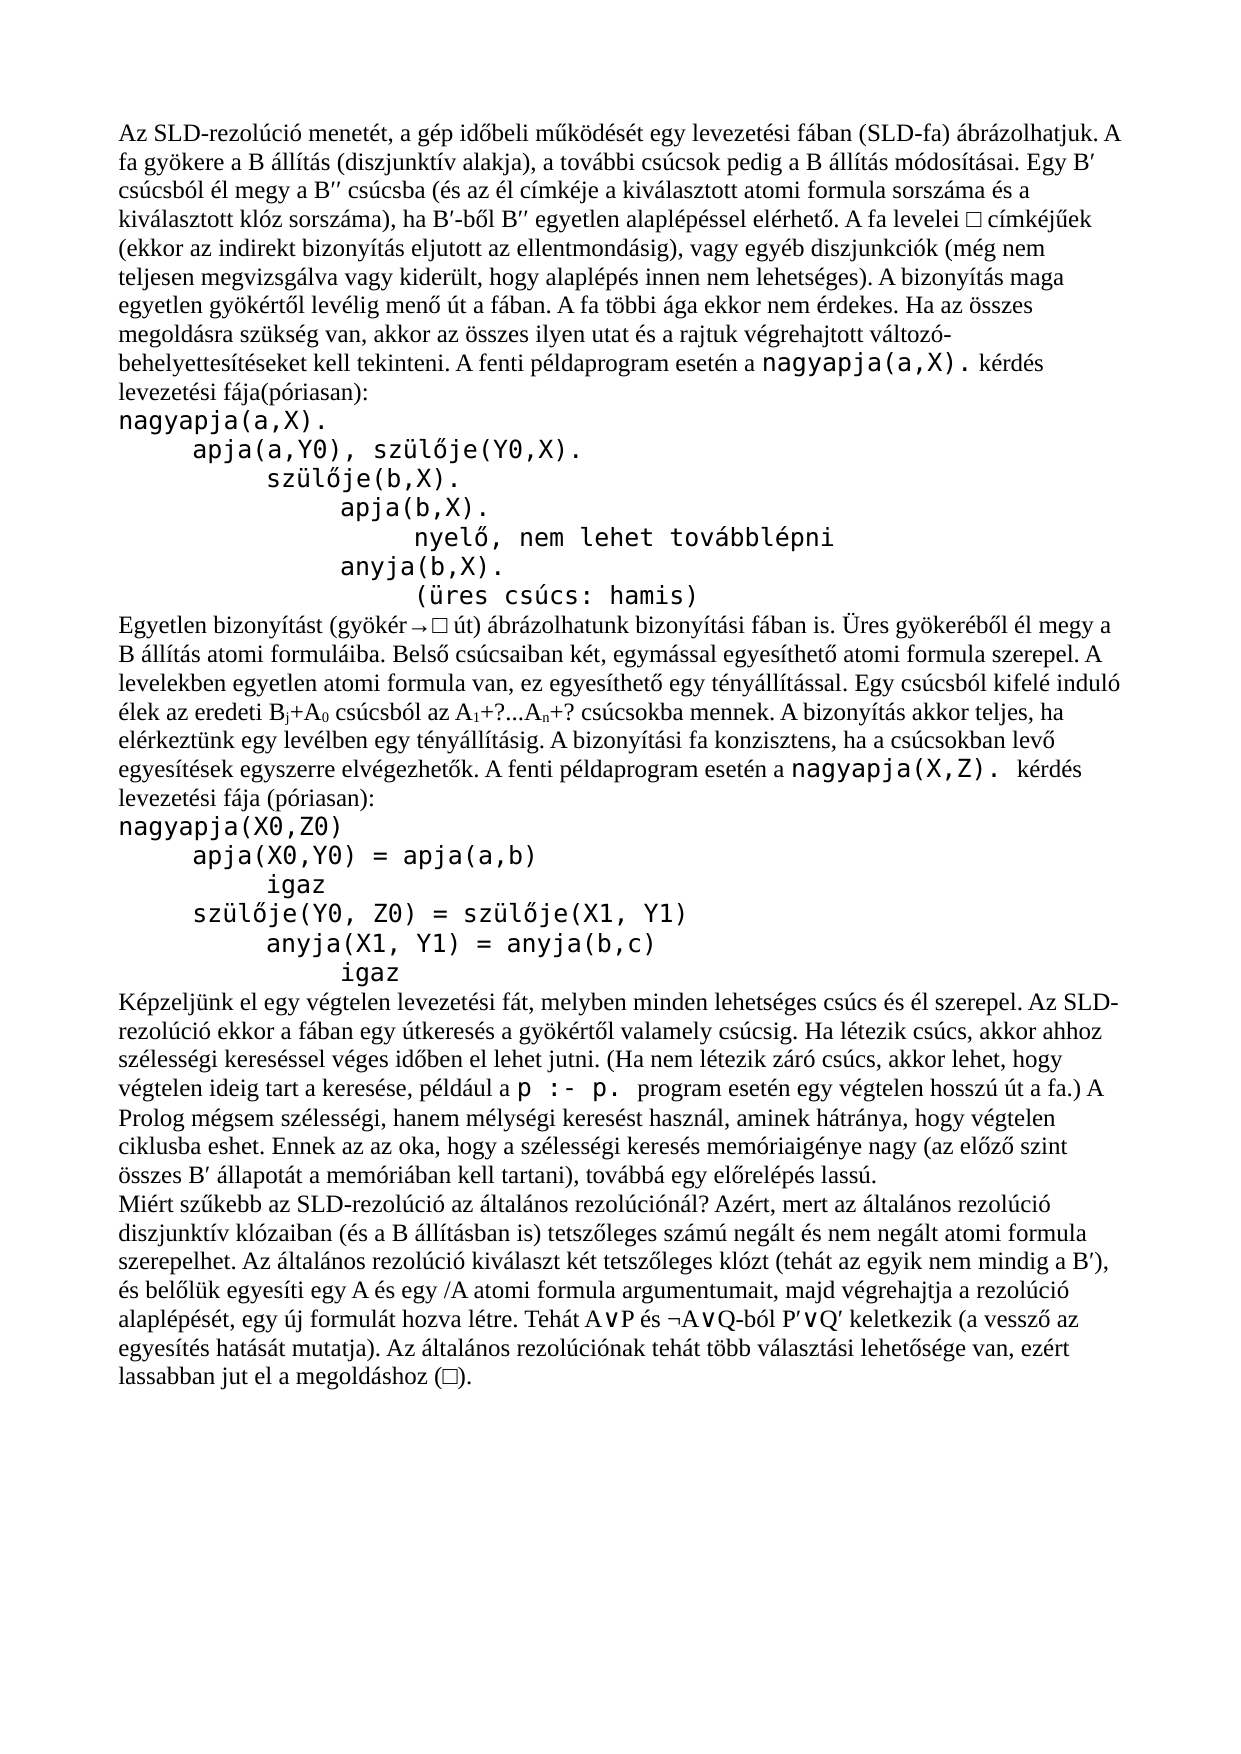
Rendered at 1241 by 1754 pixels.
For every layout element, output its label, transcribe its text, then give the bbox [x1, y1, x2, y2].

text Miért szűkebb az SLD-rezolúció az általános rezolúciónál? Azért, mert az általános rezolúció diszjunktív klózaiban (és a B állításban is) tetszőleges számú negált és nem negált atomi formula szerepelhet. Az általános rezolúció kiválaszt két tetszőleges klózt (tehát az egyik nem mindig a B′), és belőlük egyesíti egy A és egy /A atomi formula argumentumait, majd végrehajtja a rezolúció alaplépését, egy új formulát hozva létre. Tehát A∨P és ¬A∨Q-ból P′∨Q′ keletkezik (a vessző az egyesítés hatását mutatja). Az általános rezolúciónak tehát több választási lehetősége van, ezért lassabban jut el a megoldáshoz (□). [118, 1189, 1122, 1390]
text Az SLD-rezolúció menetét, a gép időbeli működését egy levezetési fában (SLD-fa) ábrázolhatjuk. A fa gyökere a B állítás (diszjunktív alakja), a további csúcsok pedig a B állítás módosításai. Egy B′ csúcsból él megy a B′′ csúcsba (és az él címkéje a kiválasztott atomi formula sorszáma és a kiválasztott klóz sorszáma), ha B′-ből B′′ egyetlen alaplépéssel elérhető. A fa levelei □ címkéjűek (ekkor az indirekt bizonyítás eljutott az ellentmondásig), vagy egyéb diszjunkciók (még nem teljesen megvizsgálva vagy kiderült, hogy alaplépés innen nem lehetséges). A bizonyítás maga egyetlen gyökértől levélig menő út a fában. A fa többi ága ekkor nem érdekes. Ha az összes megoldásra szükség van, akkor az összes ilyen utat és a rajtuk végrehajtott változó-behelyettesítéseket kell tekinteni. A fenti példaprogram esetén a nagyapja(a,X). kérdés levezetési fája(póriasan): [118, 118, 1122, 406]
text igaz [118, 870, 1122, 899]
text nyelő, nem lehet továbblépni [118, 523, 1122, 552]
text igaz [118, 958, 1122, 987]
text apja(a,Y0), szülője(Y0,X). [118, 435, 1122, 464]
text anyja(X1, Y1) = anyja(b,c) [118, 929, 1122, 958]
text Egyetlen bizonyítást (gyökér→□ út) ábrázolhatunk bizonyítási fában is. Üres gyökeréből él megy a B állítás atomi formuláiba. Belső csúcsaiban két, egymással egyesíthető atomi formula szerepel. A levelekben egyetlen atomi formula van, ez egyesíthető egy tényállítással. Egy csúcsból kifelé induló élek az eredeti Bj+A0 csúcsból az A1+?...An+? csúcsokba mennek. A bizonyítás akkor teljes, ha elérkeztünk egy levélben egy tényállításig. A bizonyítási fa konzisztens, ha a csúcsokban levő egyesítések egyszerre elvégezhetők. A fenti példaprogram esetén a nagyapja(X,Z). kérdés levezetési fája (póriasan): [118, 610, 1122, 812]
text Képzeljünk el egy végtelen levezetési fát, melyben minden lehetséges csúcs és él szerepel. Az SLD-rezolúció ekkor a fában egy útkeresés a gyökértől valamely csúcsig. Ha létezik csúcs, akkor ahhoz szélességi kereséssel véges időben el lehet jutni. (Ha nem létezik záró csúcs, akkor lehet, hogy végtelen ideig tart a keresése, például a p :- p. program esetén egy végtelen hosszú út a fa.) A Prolog mégsem szélességi, hanem mélységi keresést használ, aminek hátránya, hogy végtelen ciklusba eshet. Ennek az az oka, hogy a szélességi keresés memóriaigénye nagy (az előző szint összes B′ állapotát a memóriában kell tartani), továbbá egy előrelépés lassú. [118, 987, 1122, 1189]
text nagyapja(X0,Z0) [118, 812, 1122, 841]
text (üres csúcs: hamis) [118, 581, 1122, 610]
text szülője(b,X). [118, 464, 1122, 494]
text apja(X0,Y0) = apja(a,b) [118, 841, 1122, 870]
text apja(b,X). [118, 494, 1122, 523]
text nagyapja(a,X). [118, 406, 1122, 435]
text szülője(Y0, Z0) = szülője(X1, Y1) [118, 899, 1122, 929]
text anyja(b,X). [118, 552, 1122, 581]
